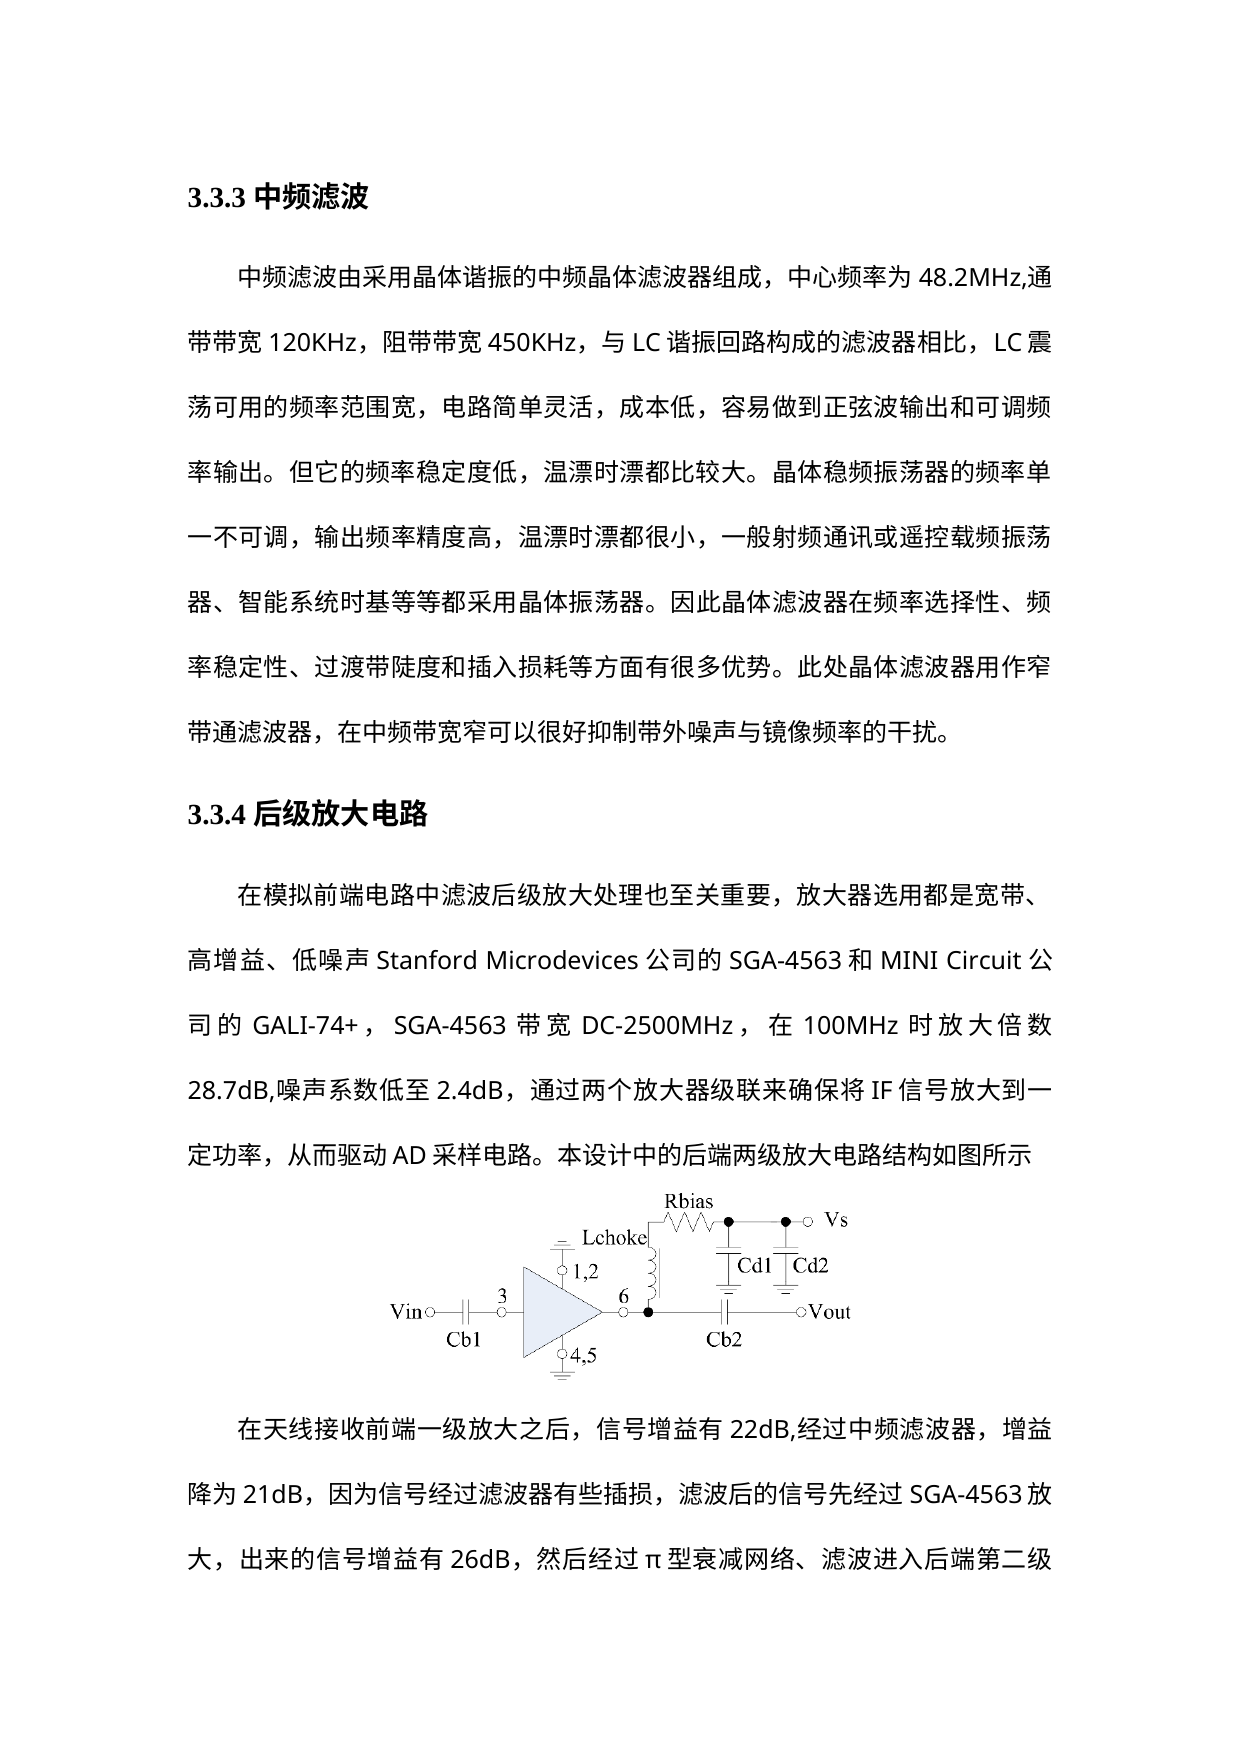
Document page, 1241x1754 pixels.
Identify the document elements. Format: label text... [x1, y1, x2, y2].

subtitle 3.3.4 后级放大电路 [187, 779, 1053, 844]
picture [389, 1185, 851, 1380]
text 中频滤波由采用晶体谐振的中频晶体滤波器组成，中心频率为48.2MHz,通带带宽120KHz，阻带带宽450KHz，与LC谐振回路构成的滤波器相比，LC震荡可用的频率范围宽，电路简单灵活，成本低，容易做到正弦波输出和可调频率输出。但它的频率稳定度低，温漂时漂都比较大。晶体稳频振荡器的频率单一不可调，输出频率精度高，温漂时漂都很小，一般射频通讯或遥控载频振荡器、智能系统时基等等都采用晶体振荡器。因此晶体滤波器在频率选择性、频率稳定性、过渡带陡度和插入损耗等方面有很多优势。此处晶体滤波器用作窄带通滤波器，在中频带宽窄可以很好抑制带外噪声与镜像频率的干扰。 [187, 243, 1053, 763]
subtitle 3.3.3 中频滤波 [187, 162, 1053, 227]
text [187, 1395, 1053, 1590]
text 在模拟前端电路中滤波后级放大处理也至关重要，放大器选用都是宽带、高增益、低噪声Stanford Microdevices公司的SGA-4563和MINI Circuit公司的GALI-74+，SGA-4563带宽DC-2500MHz，在100MHz时放大倍数28.7dB,噪声系数低至2.4dB，通过两个放大器级联来确保将IF信号放大到一定功率，从而驱动AD采样电路。本设计中的后端两级放大电路结构如图所示 [187, 861, 1053, 1186]
